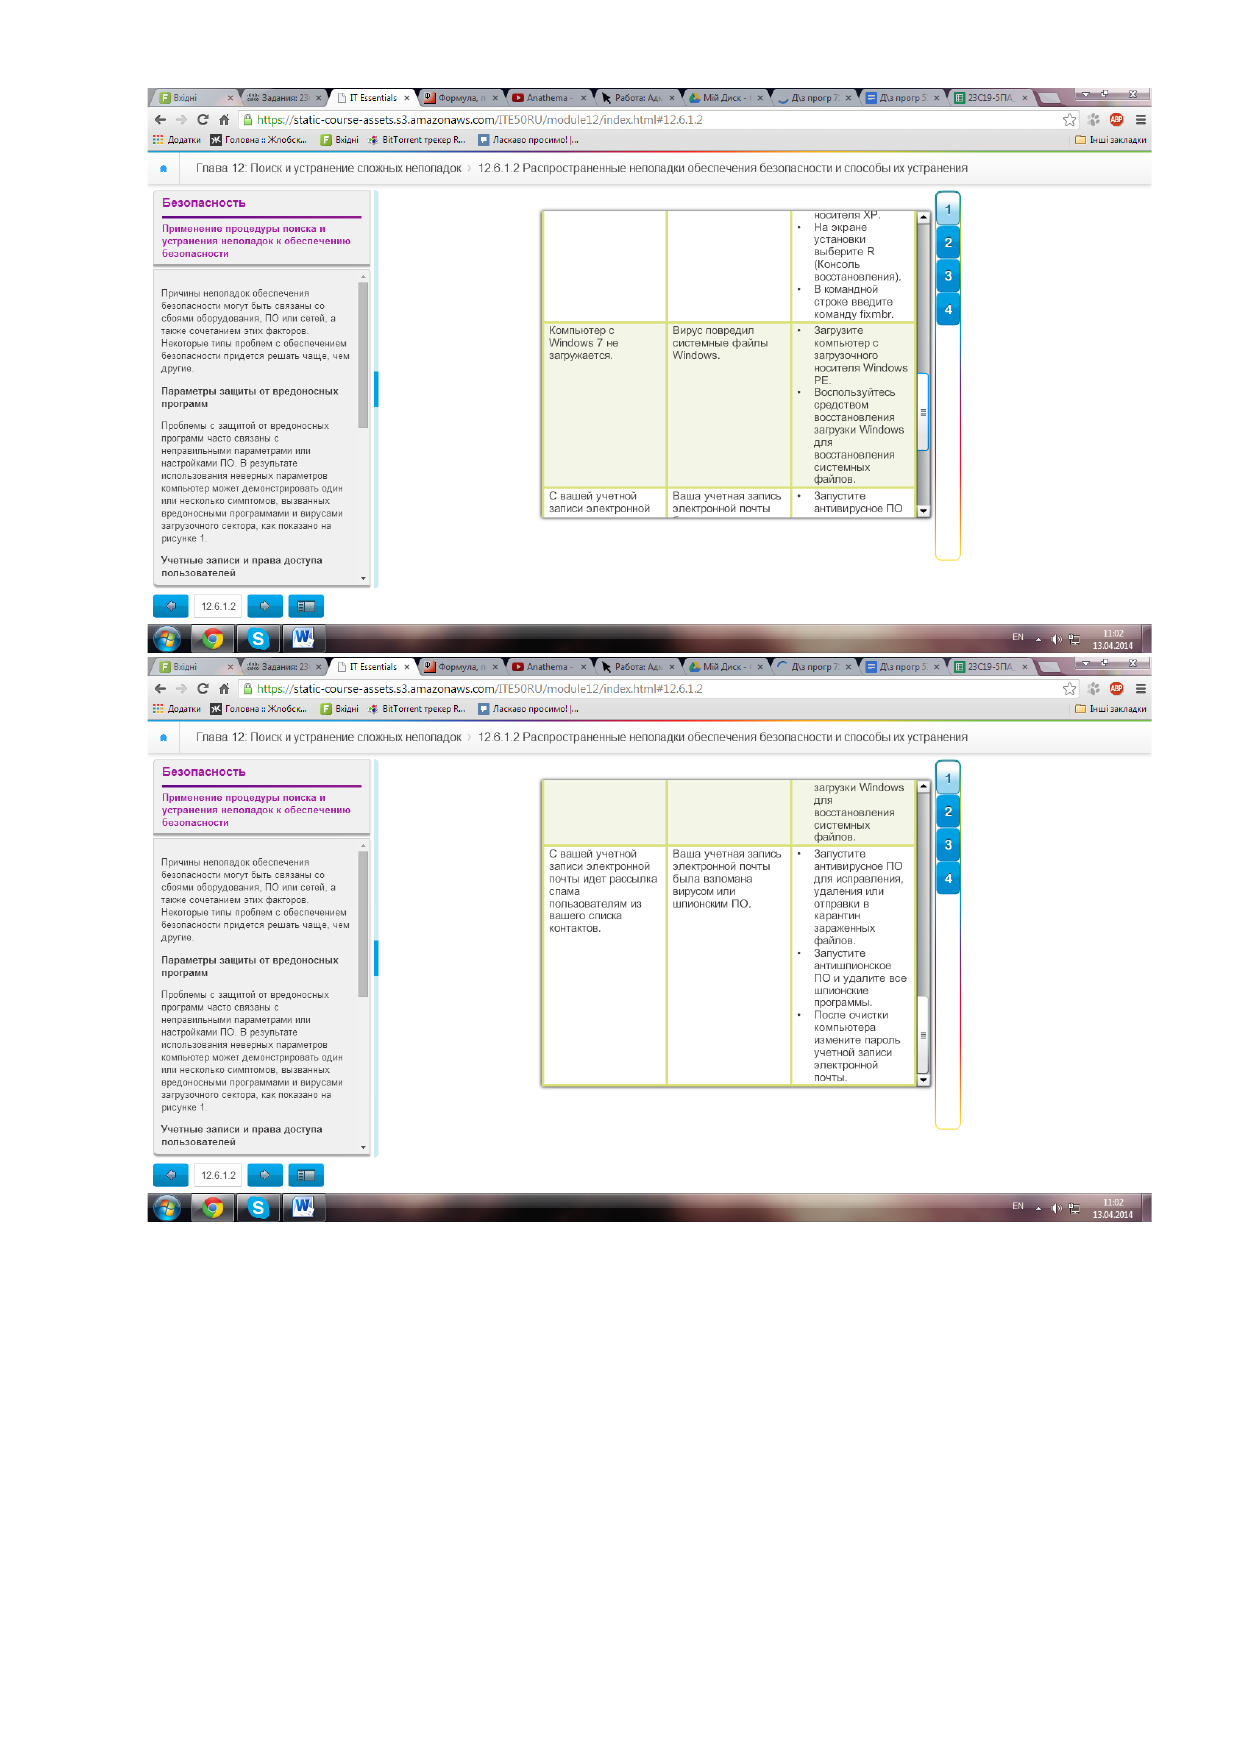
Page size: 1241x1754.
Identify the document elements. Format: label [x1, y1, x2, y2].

picture [147, 657, 1152, 1222]
picture [147, 88, 1152, 653]
